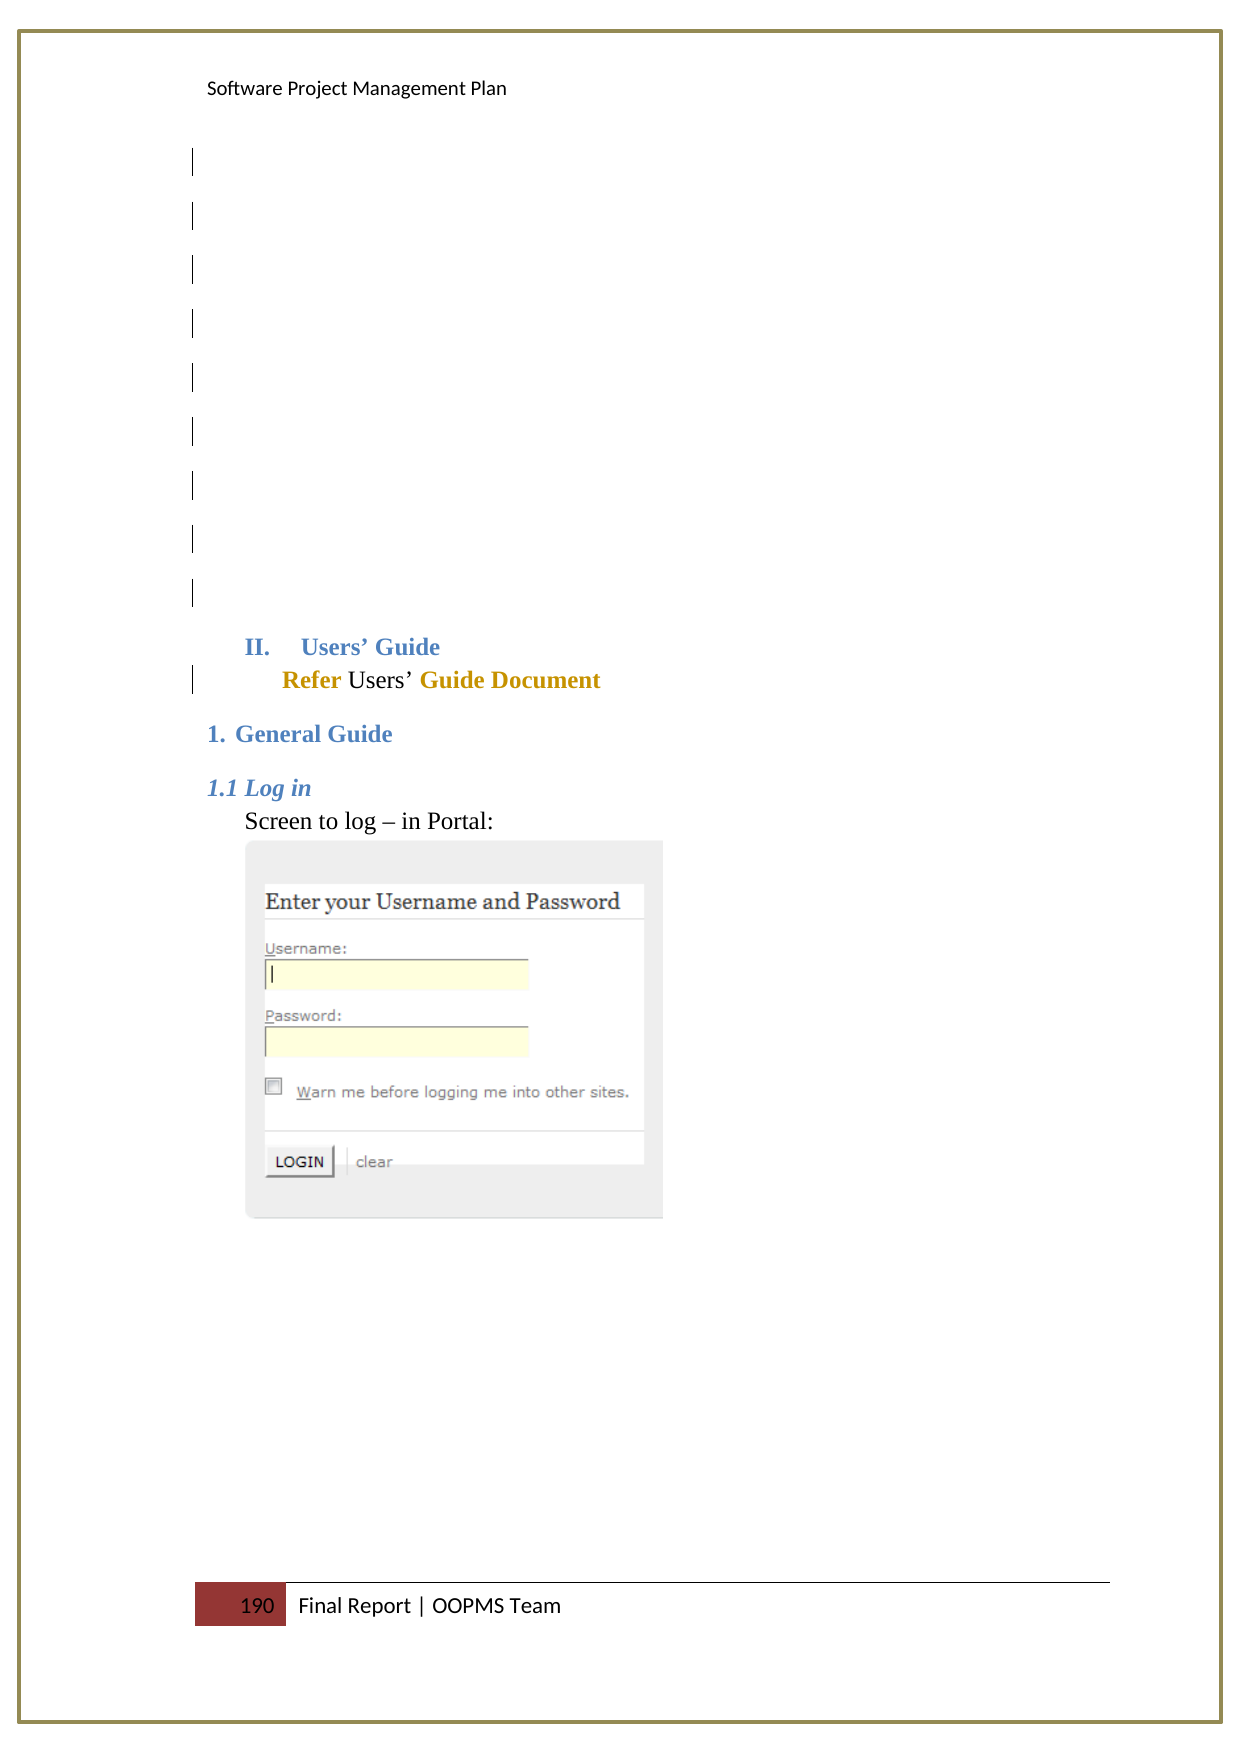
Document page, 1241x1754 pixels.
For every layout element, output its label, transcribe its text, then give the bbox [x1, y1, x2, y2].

subtitle Log in [207, 773, 1122, 802]
picture [244, 839, 663, 1220]
subtitle General Guide [207, 719, 1122, 748]
subtitle Users’ Guide [244, 632, 1122, 661]
text Refer Users’ Guide Document [244, 665, 1122, 694]
